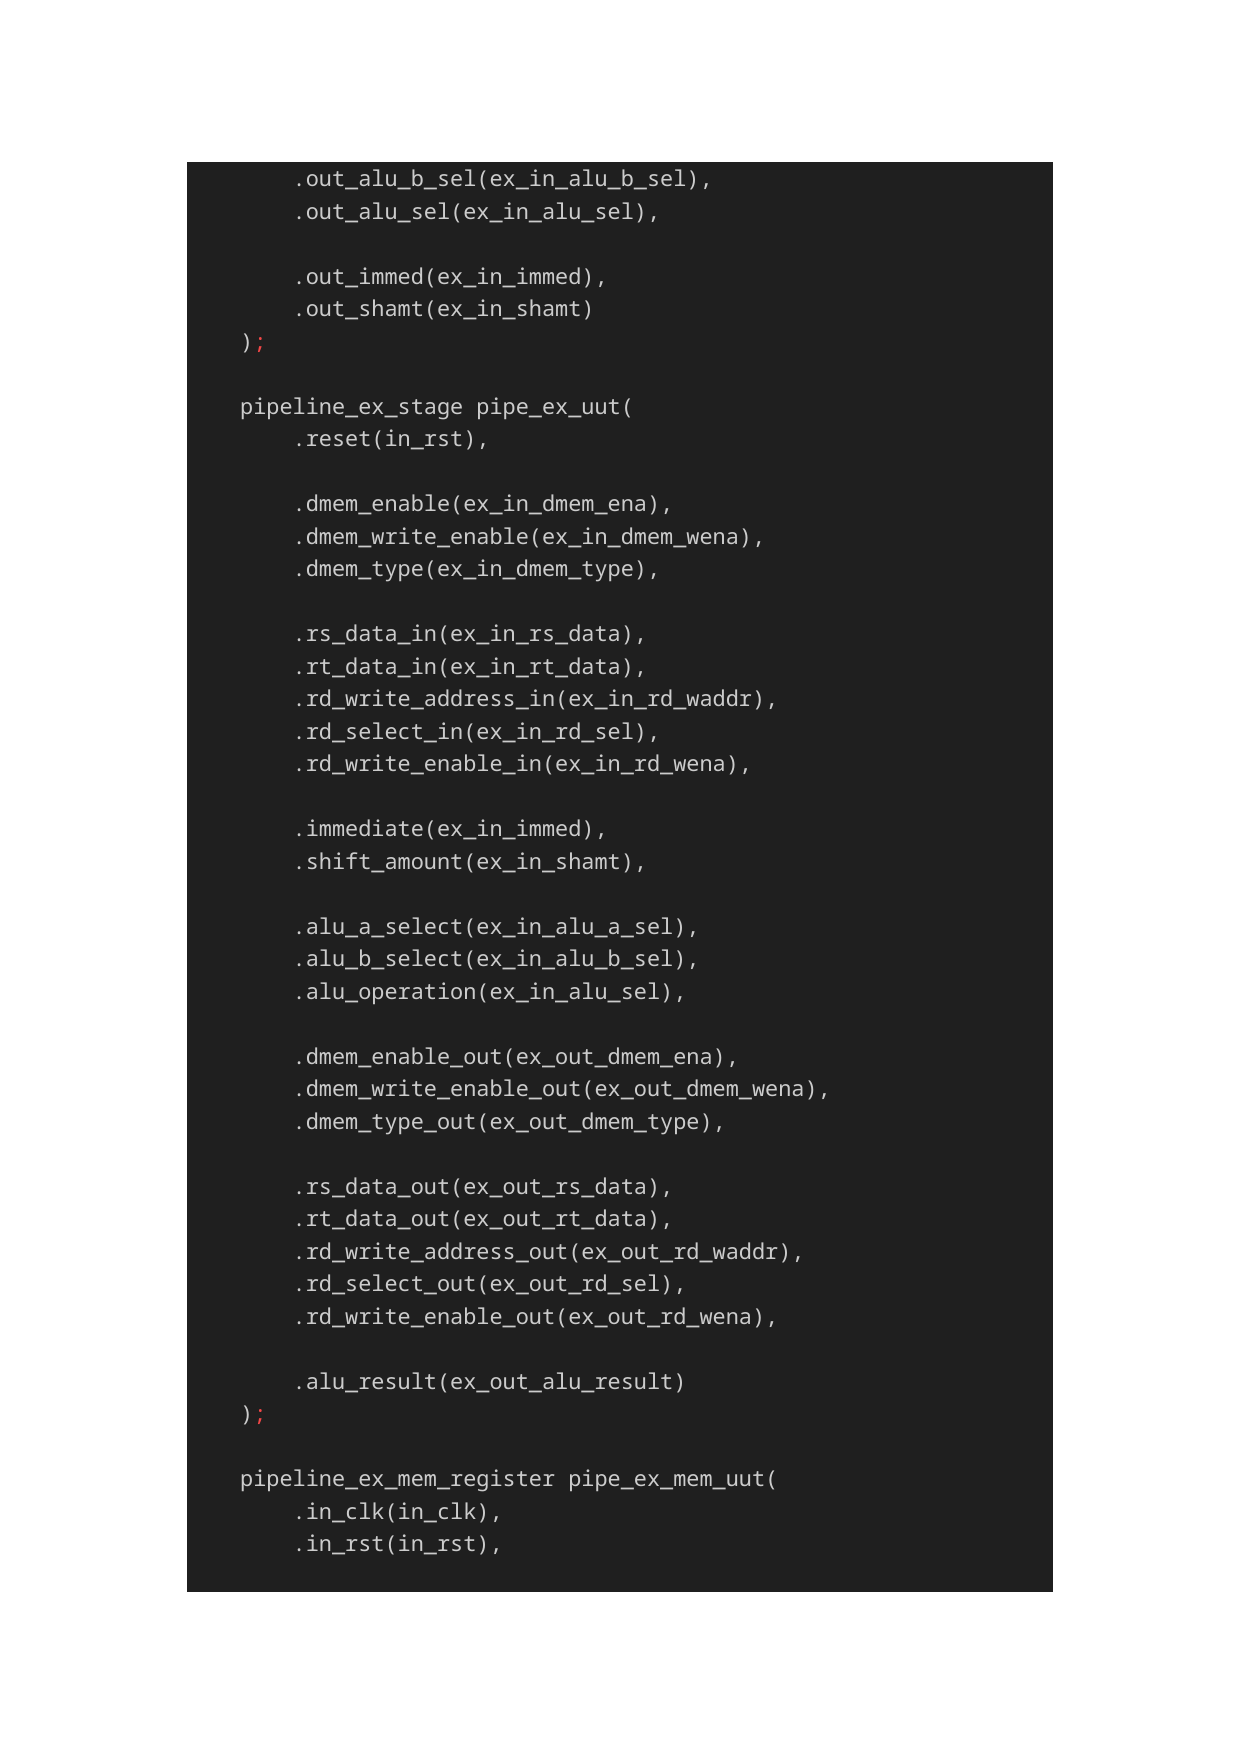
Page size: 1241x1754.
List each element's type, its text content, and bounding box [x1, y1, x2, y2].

text .rt_data_out(ex_out_rt_data), [187, 1202, 1053, 1234]
text ); [187, 1397, 1053, 1429]
text .rd_write_enable_in(ex_in_rd_wena), [187, 747, 1053, 779]
text .dmem_write_enable(ex_in_dmem_wena), [187, 519, 1053, 552]
text .in_clk(in_clk), [187, 1494, 1053, 1527]
text .dmem_type_out(ex_out_dmem_type), [187, 1104, 1053, 1137]
text .reset(in_rst), [187, 422, 1053, 454]
text .rs_data_in(ex_in_rs_data), [187, 617, 1053, 649]
text .immediate(ex_in_immed), [187, 812, 1053, 844]
text .alu_operation(ex_in_alu_sel), [187, 974, 1053, 1007]
text .rd_write_address_out(ex_out_rd_waddr), [187, 1234, 1053, 1267]
text ); [187, 324, 1053, 357]
text .dmem_enable_out(ex_out_dmem_ena), [187, 1039, 1053, 1072]
text .out_alu_b_sel(ex_in_alu_b_sel), [187, 162, 1053, 194]
text .rd_select_out(ex_out_rd_sel), [187, 1267, 1053, 1299]
text .out_alu_sel(ex_in_alu_sel), [187, 194, 1053, 227]
text .dmem_write_enable_out(ex_out_dmem_wena), [187, 1072, 1053, 1104]
text .out_shamt(ex_in_shamt) [187, 292, 1053, 324]
text .rt_data_in(ex_in_rt_data), [187, 649, 1053, 682]
text pipeline_ex_mem_register pipe_ex_mem_uut( [187, 1462, 1053, 1494]
text .rd_select_in(ex_in_rd_sel), [187, 714, 1053, 747]
text .alu_result(ex_out_alu_result) [187, 1364, 1053, 1397]
text pipeline_ex_stage pipe_ex_uut( [187, 389, 1053, 422]
text .rd_write_address_in(ex_in_rd_waddr), [187, 682, 1053, 714]
text .shift_amount(ex_in_shamt), [187, 844, 1053, 877]
text .rs_data_out(ex_out_rs_data), [187, 1169, 1053, 1202]
text .alu_b_select(ex_in_alu_b_sel), [187, 942, 1053, 974]
text .dmem_enable(ex_in_dmem_ena), [187, 487, 1053, 519]
text .in_rst(in_rst), [187, 1527, 1053, 1559]
text .out_immed(ex_in_immed), [187, 259, 1053, 292]
text .alu_a_select(ex_in_alu_a_sel), [187, 909, 1053, 942]
text .rd_write_enable_out(ex_out_rd_wena), [187, 1299, 1053, 1332]
text .dmem_type(ex_in_dmem_type), [187, 552, 1053, 584]
